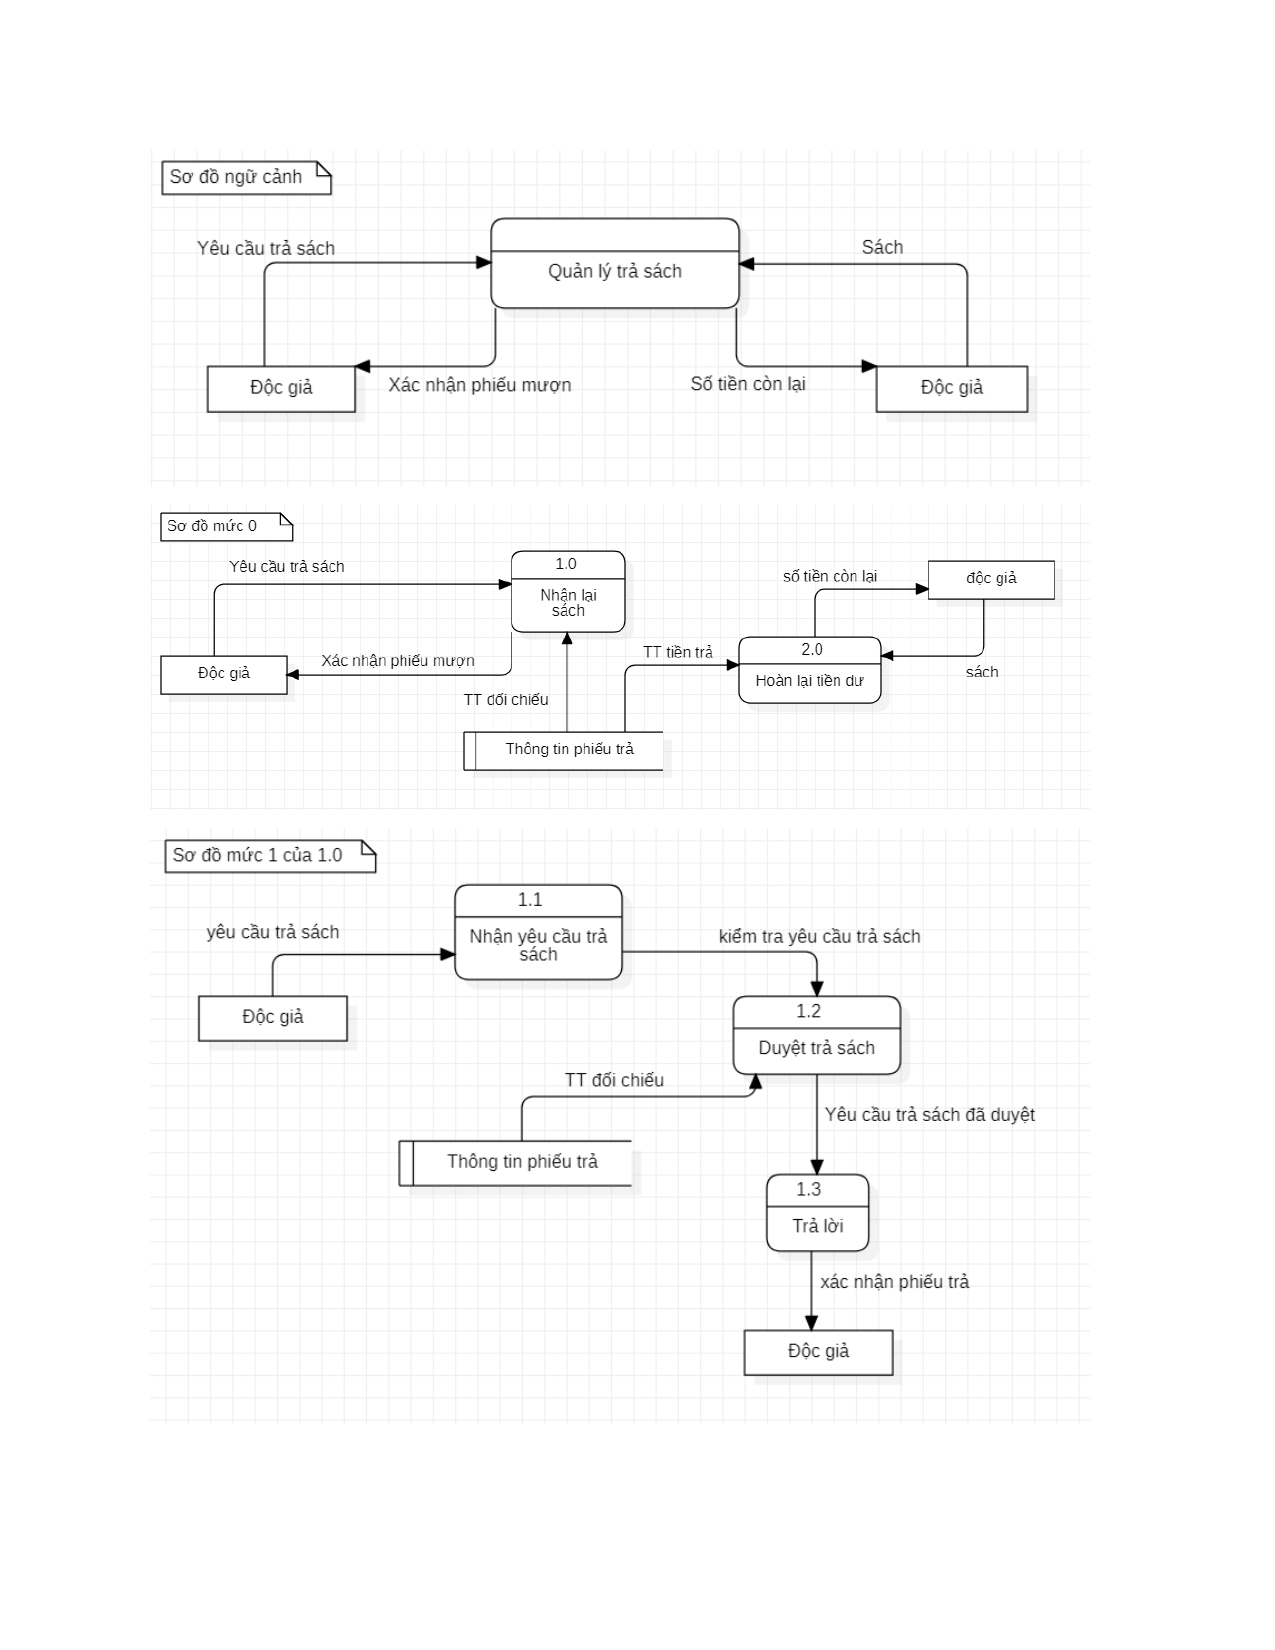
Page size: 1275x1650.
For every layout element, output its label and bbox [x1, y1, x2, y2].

picture [150, 505, 1091, 810]
picture [150, 150, 1091, 487]
picture [150, 828, 1091, 1424]
